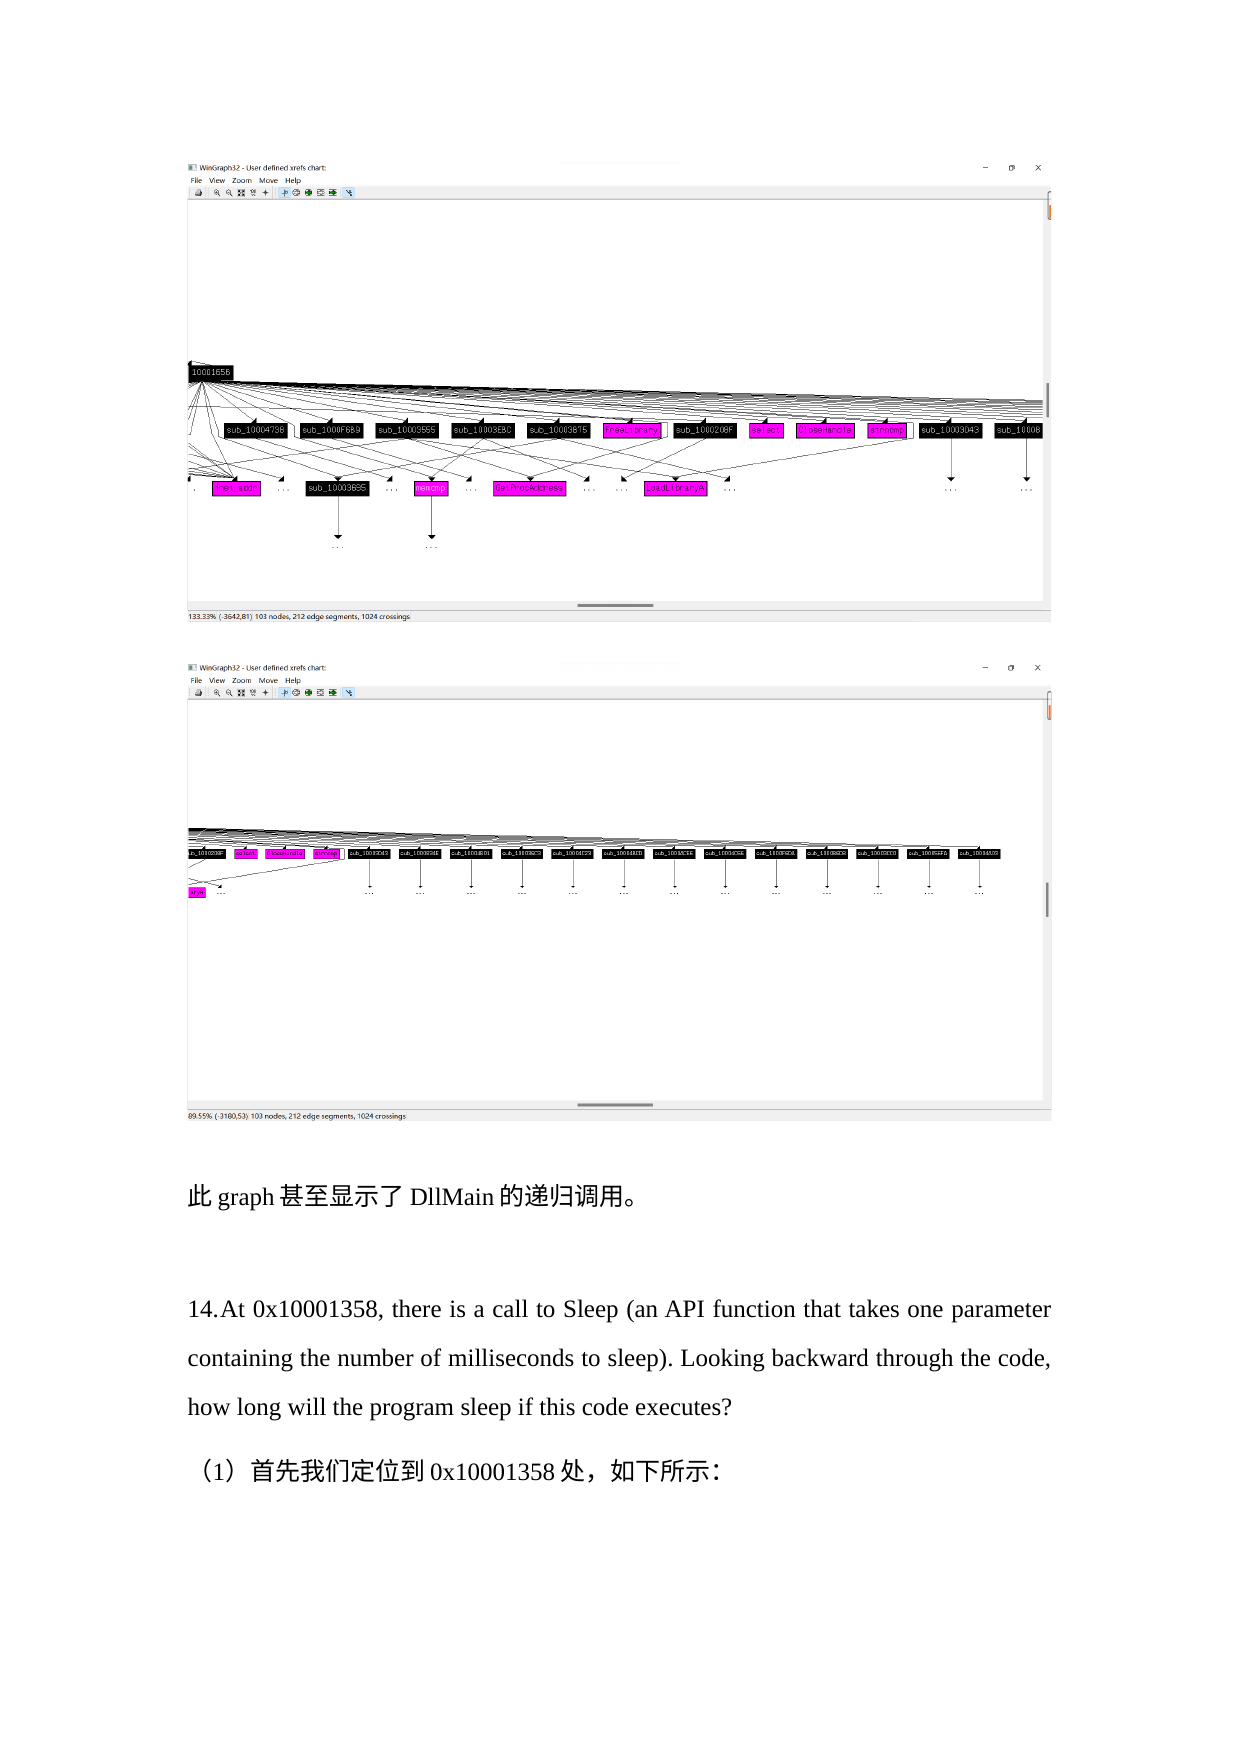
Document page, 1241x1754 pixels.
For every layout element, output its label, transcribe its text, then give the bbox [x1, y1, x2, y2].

picture [187, 662, 1052, 1121]
picture [187, 162, 1052, 622]
list 首先我们定位到0x10001358处，如下所示： [187, 1437, 1053, 1502]
text 此graph甚至显示了DllMain的递归调用。 [187, 1162, 1053, 1227]
list At 0x10001358, there is a call to Sleep (an API function that takes one parameter containing the number of milliseconds to sleep). Looking backward through the code, how long will the program sleep if this code executes? [187, 1292, 1053, 1422]
